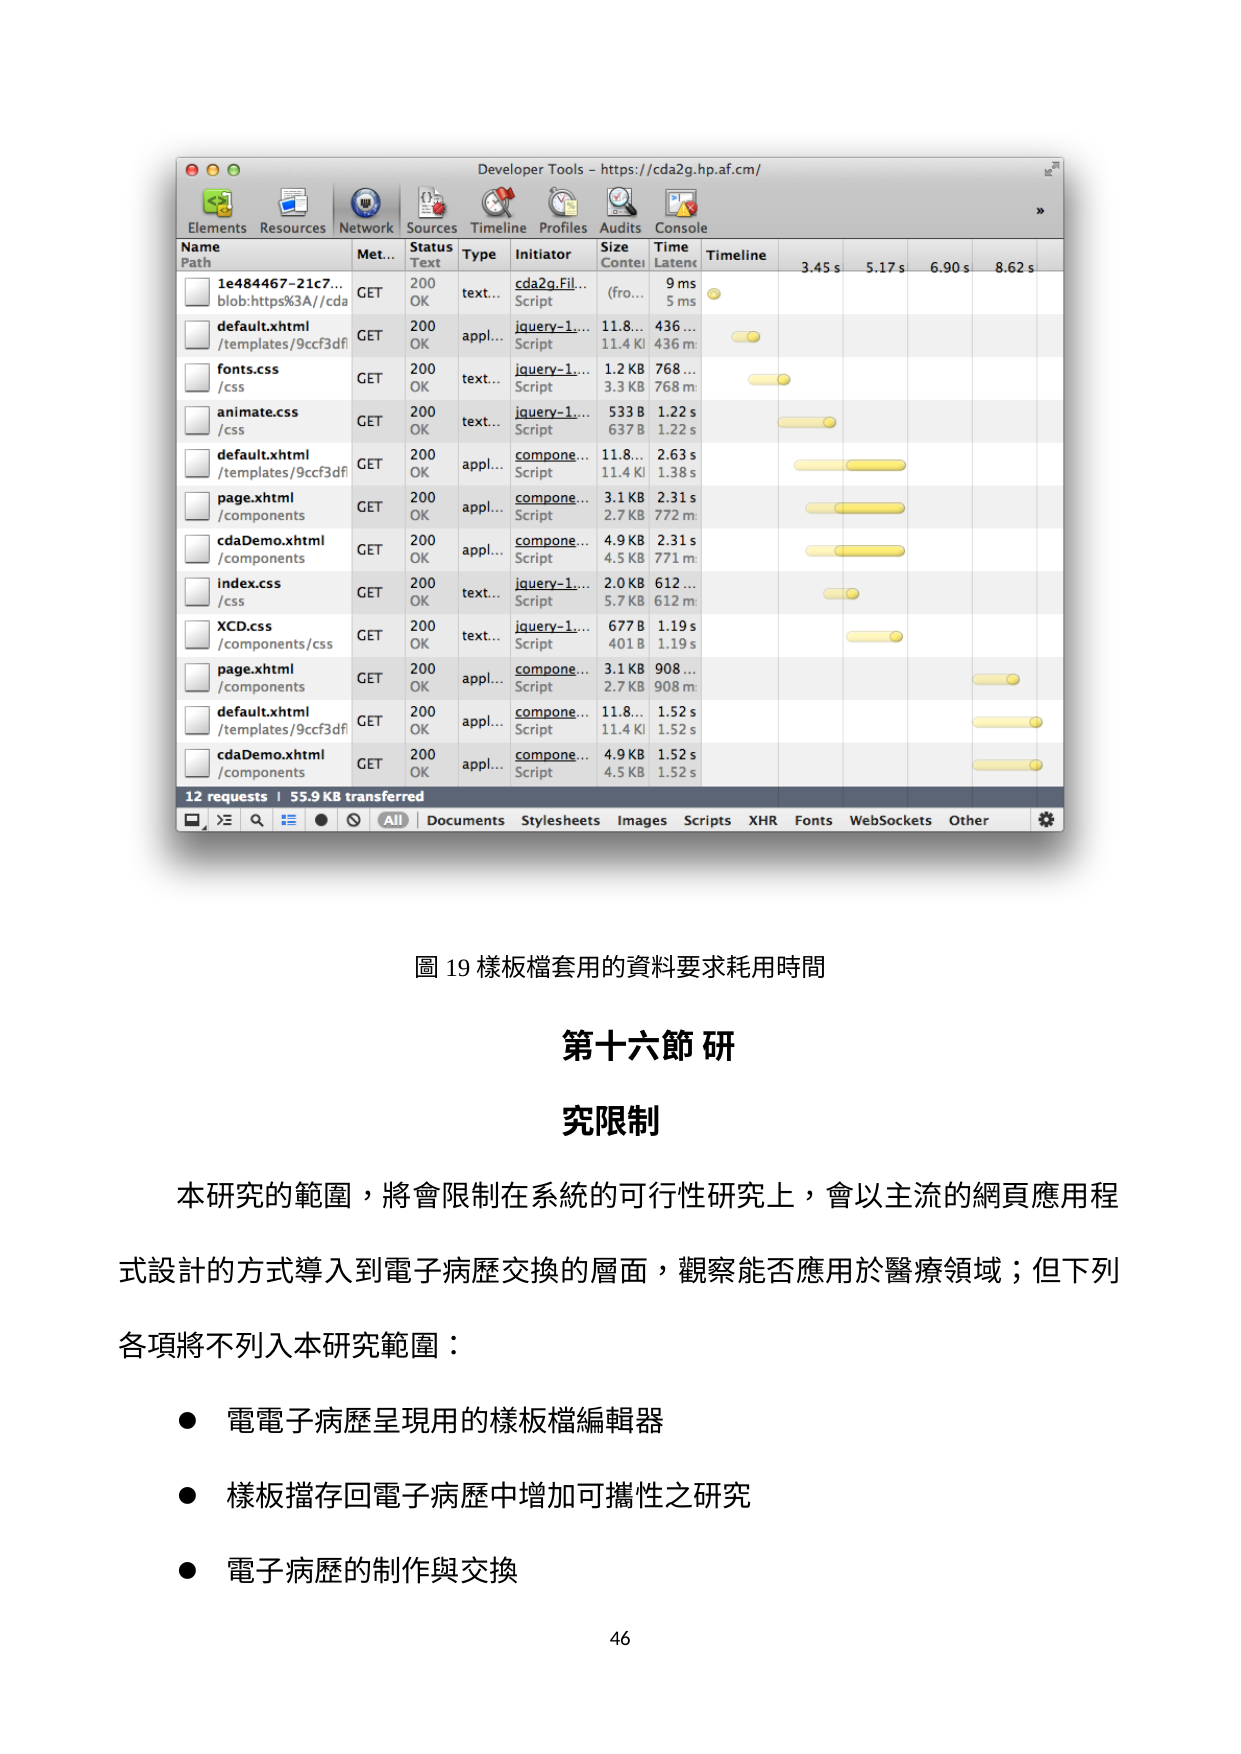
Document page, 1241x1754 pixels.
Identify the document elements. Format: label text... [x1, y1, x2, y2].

subtitle 研究限制 [561, 1007, 709, 1157]
list 樣板擋存回電子病歷中增加可攜性之研究 [176, 1457, 1122, 1532]
picture [117, 121, 1123, 914]
text 圖 19 樣板檔套用的資料要求耗用時間 [1, 947, 1239, 984]
text 本研究的範圍，將會限制在系統的可行性研究上，會以主流的網頁應用程式設計的方式導入到電子病歷交換的層面，觀察能否應用於醫療領域；但下列各項將不列入本研究範圍： [118, 1157, 1122, 1382]
list 電子病歷的制作與交換 [176, 1532, 1122, 1607]
list 電電子病歷呈現用的樣板檔編輯器 [176, 1382, 1122, 1457]
